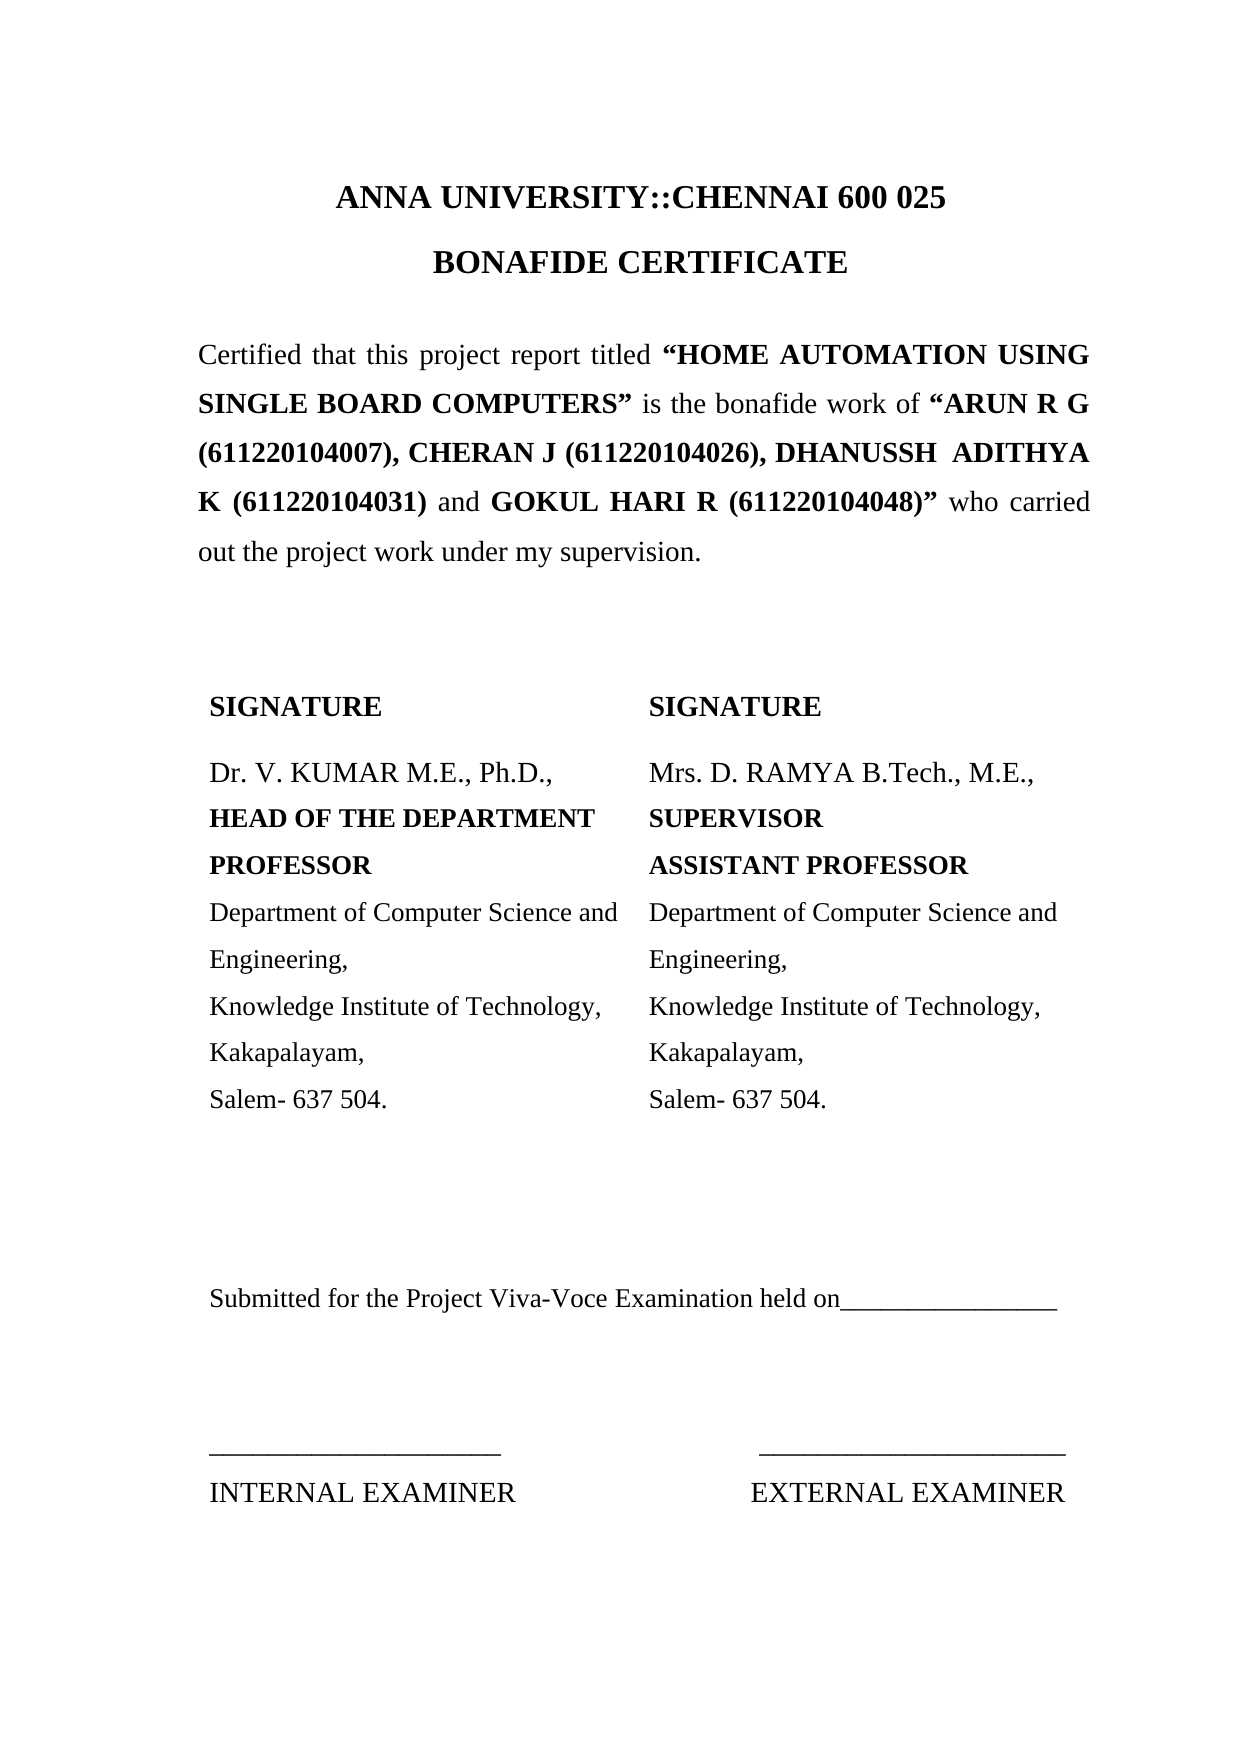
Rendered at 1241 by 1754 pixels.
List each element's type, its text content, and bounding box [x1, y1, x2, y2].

table_header SIGNATURE [637, 689, 1077, 739]
table_cell _____________________ [637, 1388, 1077, 1476]
table_cell SUPERVISOR ASSISTANT PROFESSOR [637, 802, 1077, 897]
text BONAFIDE CERTIFICATE [198, 242, 1083, 281]
table_cell Department of Computer Science and Engineering, Knowledge Institute of Technology, Kakapalayam, Salem- 637 504. [198, 897, 637, 1223]
table_cell Mrs. D. RAMYA B.Tech., M.E., [637, 739, 1077, 802]
text ANNA UNIVERSITY::CHENNAI 600 025 [198, 177, 1083, 215]
table_cell Dr. V. KUMAR M.E., Ph.D., [198, 739, 637, 802]
table_header SIGNATURE [198, 689, 637, 739]
table_cell Submitted for the Project Viva-Voce Examination held on________________ [198, 1224, 1077, 1388]
table_cell Department of Computer Science and Engineering, Knowledge Institute of Technology, Kakapalayam, Salem- 637 504. [637, 897, 1077, 1223]
table_cell ____________________ [198, 1388, 637, 1476]
table_cell INTERNAL EXAMINER [198, 1476, 637, 1527]
table_cell EXTERNAL EXAMINER [637, 1476, 1077, 1527]
table_cell HEAD OF THE DEPARTMENT PROFESSOR [198, 802, 637, 897]
text Certified that this project report titled “HOME AUTOMATION USING SINGLE BOARD COMPUTERS” is the bonafide work of “ARUN R G (611220104007), CHERAN J (611220104026), DHANUSSH ADITHYA K (611220104031) and GOKUL HARI R (611220104048)” who carried out the project work under my supervision. [198, 337, 1090, 567]
